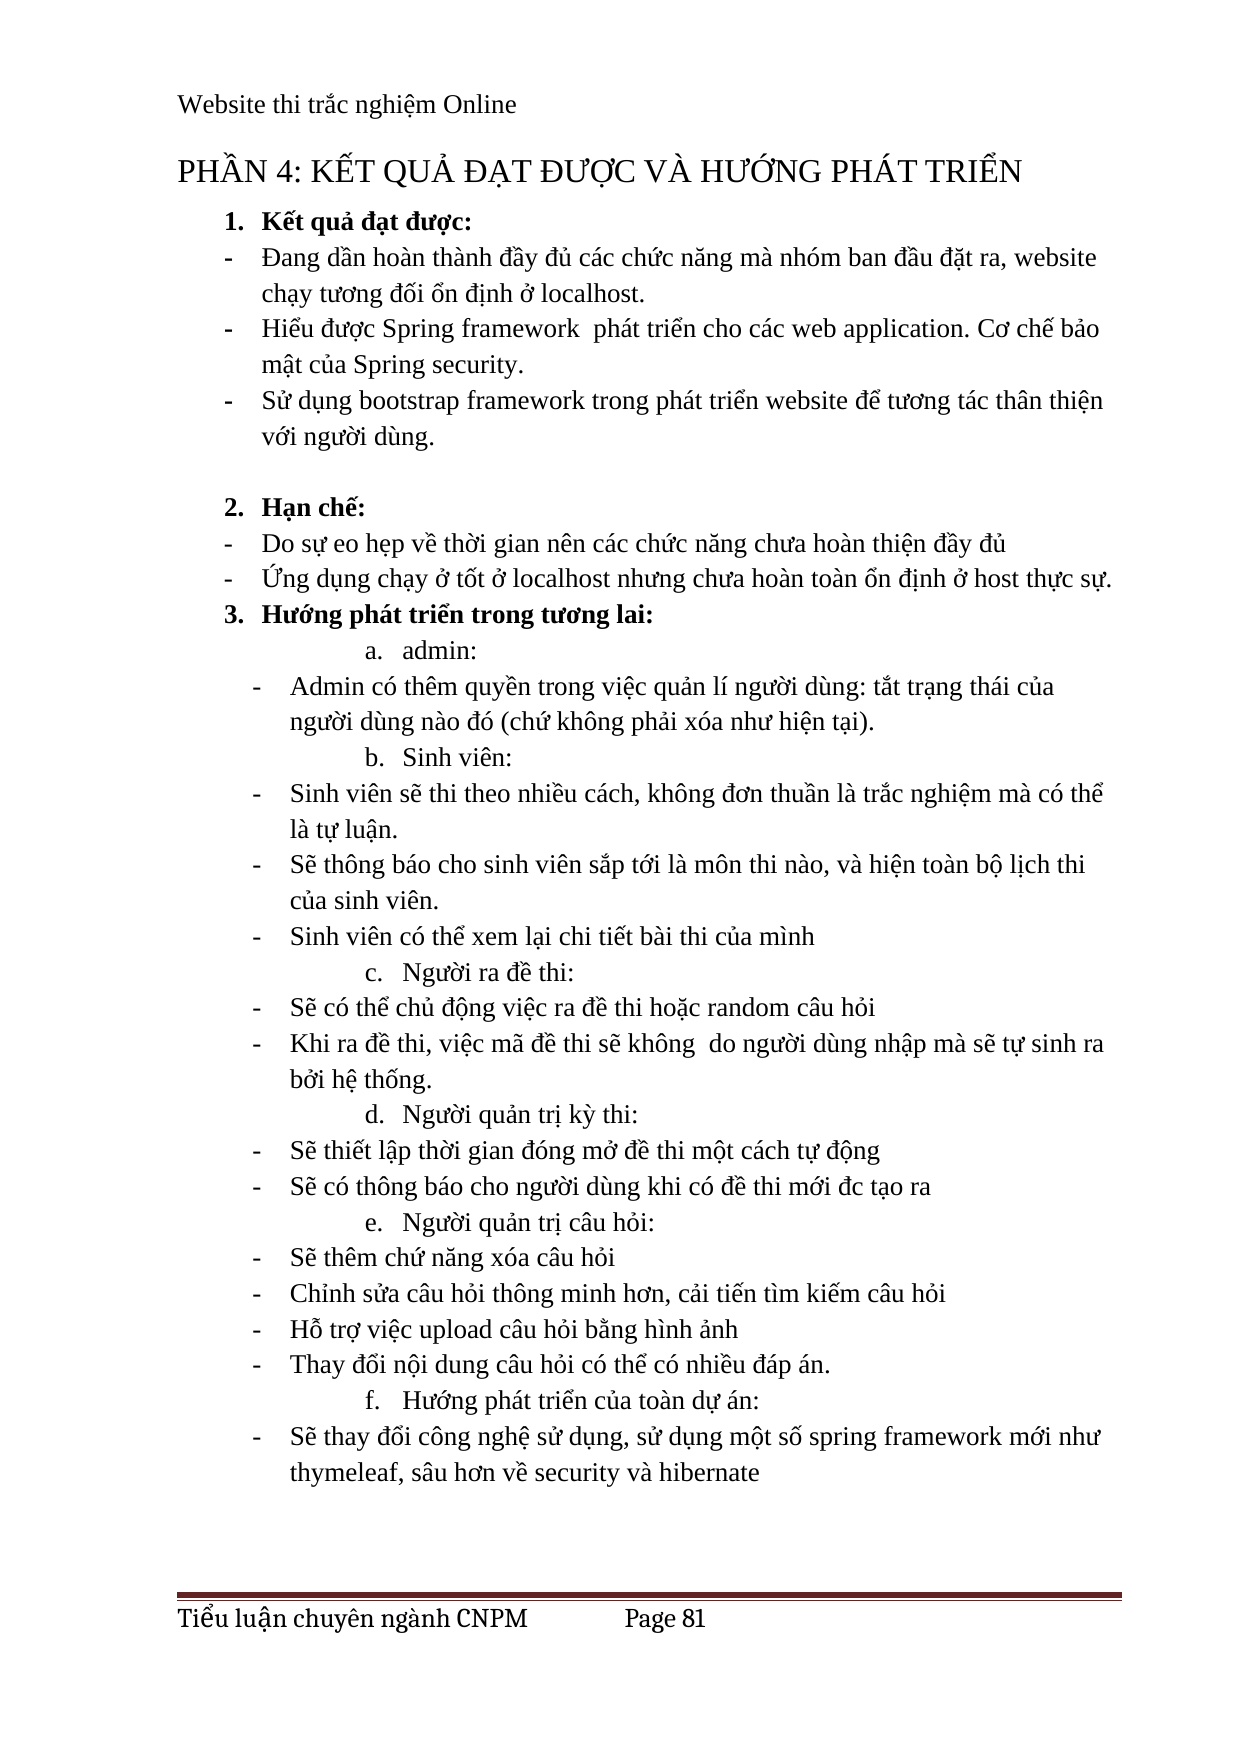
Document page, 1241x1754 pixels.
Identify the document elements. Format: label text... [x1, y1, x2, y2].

list Người quản trị câu hỏi: [364, 1206, 1122, 1237]
list Sẽ có thể chủ động việc ra đề thi hoặc random câu hỏi [252, 991, 1122, 1022]
list Thay đổi nội dung câu hỏi có thể có nhiều đáp án. [252, 1349, 1122, 1380]
list Sinh viên: [364, 741, 1122, 772]
list Do sự eo hẹp về thời gian nên các chức năng chưa hoàn thiện đầy đủ [224, 527, 1122, 558]
list Sẽ thông báo cho sinh viên sắp tới là môn thi nào, và hiện toàn bộ lịch thi của sinh viên. [252, 848, 1122, 915]
list Hạn chế: [224, 491, 1122, 522]
list Sẽ có thông báo cho người dùng khi có đề thi mới đc tạo ra [252, 1170, 1122, 1201]
list Ứng dụng chạy ở tốt ở localhost nhưng chưa hoàn toàn ổn định ở host thực sự. [224, 563, 1122, 594]
list Sinh viên có thể xem lại chi tiết bài thi của mình [252, 920, 1122, 951]
list Sinh viên sẽ thi theo nhiều cách, không đơn thuần là trắc nghiệm mà có thể là tự luận. [252, 777, 1122, 844]
list Chỉnh sửa câu hỏi thông minh hơn, cải tiến tìm kiếm câu hỏi [252, 1277, 1122, 1308]
list Sẽ thêm chứ năng xóa câu hỏi [252, 1241, 1122, 1273]
list Admin có thêm quyền trong việc quản lí người dùng: tắt trạng thái của người dùng nào đó (chứ không phải xóa như hiện tại). [252, 670, 1122, 737]
list Người quản trị kỳ thi: [364, 1098, 1122, 1130]
list Hướng phát triển của toàn dự án: [364, 1384, 1122, 1416]
list Khi ra đề thi, việc mã đề thi sẽ không do người dùng nhập mà sẽ tự sinh ra bởi hệ thống. [252, 1027, 1122, 1094]
list Hỗ trợ việc upload câu hỏi bằng hình ảnh [252, 1313, 1122, 1344]
subtitle PHẦN 4: KẾT QUẢ ĐẠT ĐƯỢC VÀ HƯỚNG PHÁT TRIỂN [177, 151, 1122, 189]
list Sẽ thiết lập thời gian đóng mở đề thi một cách tự động [252, 1134, 1122, 1165]
list admin: [364, 634, 1122, 665]
list Sử dụng bootstrap framework trong phát triển website để tương tác thân thiện với người dùng. [224, 384, 1122, 451]
list Hiểu được Spring framework phát triển cho các web application. Cơ chế bảo mật của Spring security. [224, 312, 1122, 379]
list Hướng phát triển trong tương lai: [224, 598, 1122, 629]
list Sẽ thay đổi công nghệ sử dụng, sử dụng một số spring framework mới như thymeleaf, sâu hơn về security và hibernate [252, 1420, 1122, 1487]
list Đang dần hoàn thành đầy đủ các chức năng mà nhóm ban đầu đặt ra, website chạy tương đối ổn định ở localhost. [224, 241, 1122, 308]
list Người ra đề thi: [364, 956, 1122, 987]
list Kết quả đạt được: [224, 205, 1122, 236]
